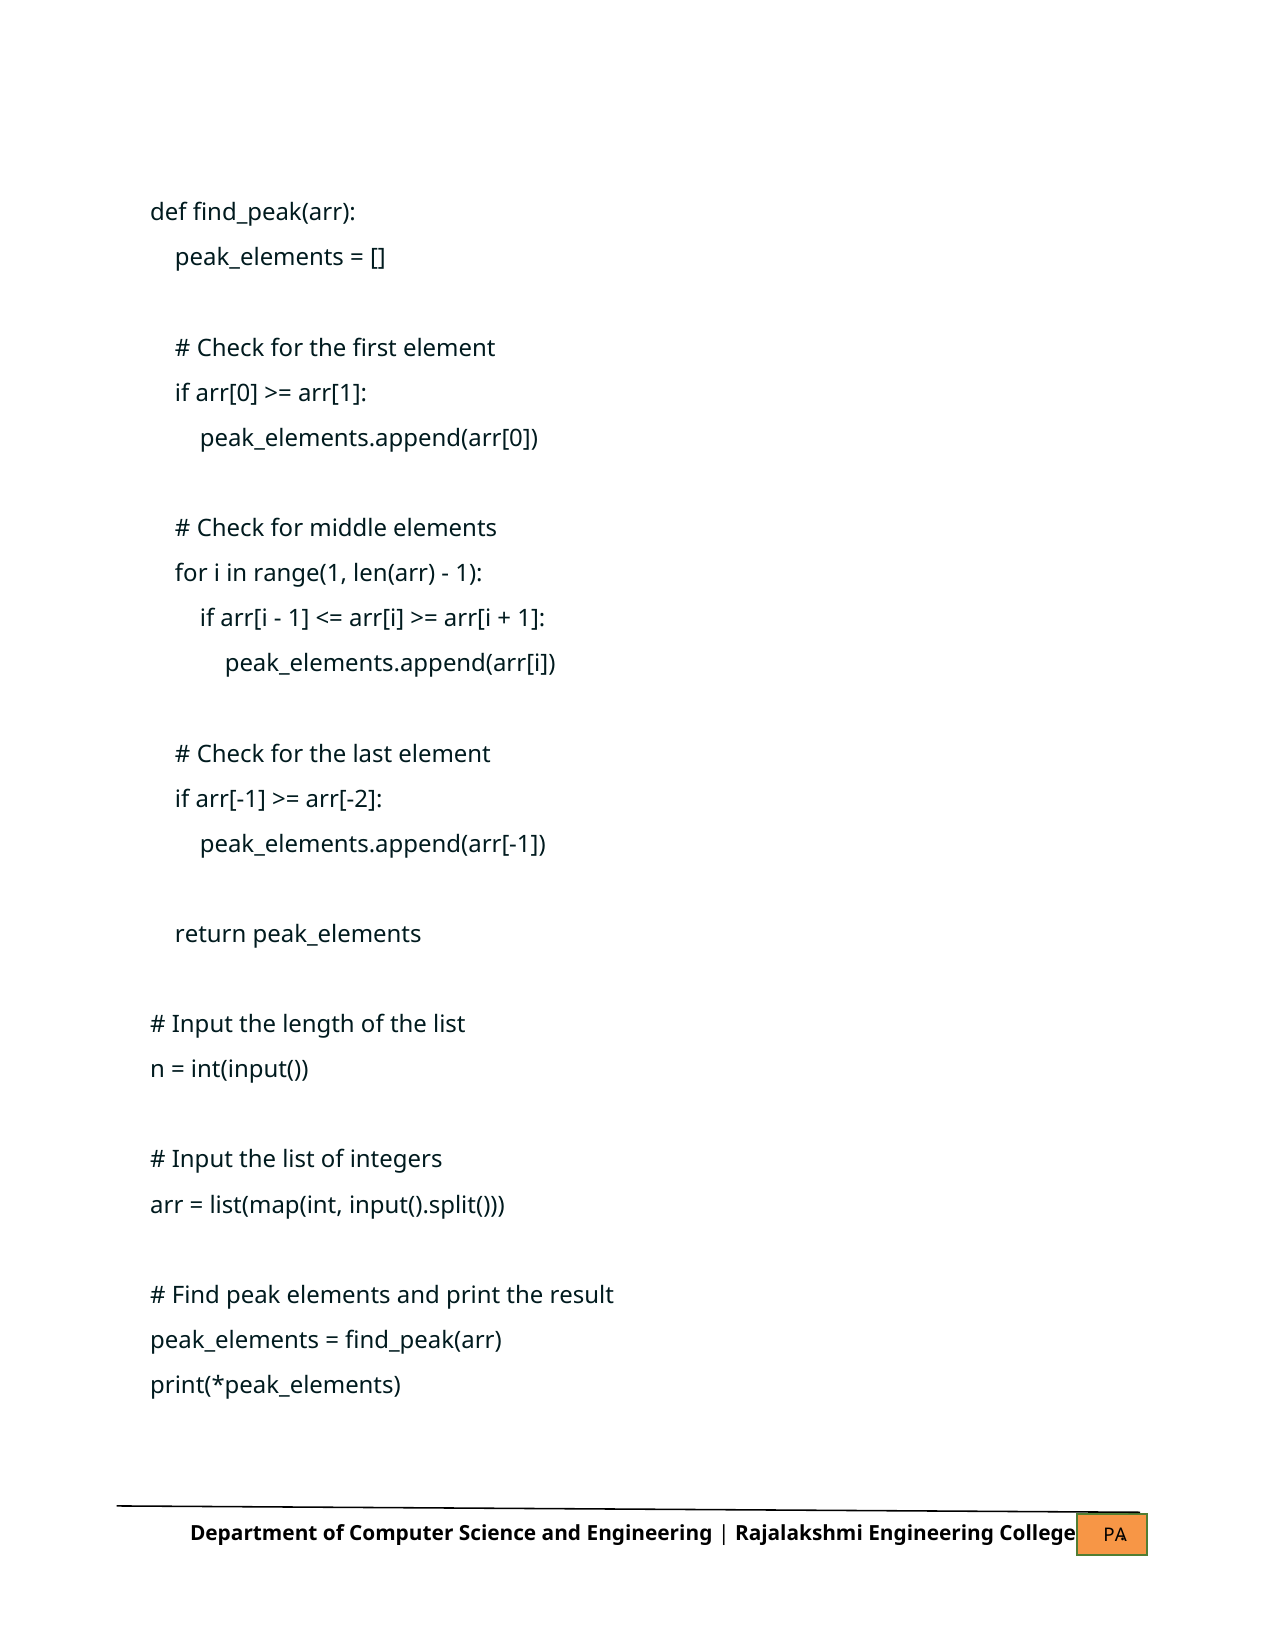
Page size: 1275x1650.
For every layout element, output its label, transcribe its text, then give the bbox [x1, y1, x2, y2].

text # Check for middle elements [150, 511, 1125, 543]
text if arr[0] >= arr[1]: [150, 376, 1125, 408]
text # Check for the first element [150, 330, 1125, 363]
text peak_elements.append(arr[0]) [150, 421, 1125, 453]
text print(*peak_elements) [150, 1368, 1125, 1400]
text peak_elements.append(arr[-1]) [150, 827, 1125, 859]
text for i in range(1, len(arr) - 1): [150, 556, 1125, 588]
text peak_elements = find_peak(arr) [150, 1323, 1125, 1355]
text # Find peak elements and print the result [150, 1278, 1125, 1310]
text if arr[i - 1] <= arr[i] >= arr[i + 1]: [150, 601, 1125, 634]
text def find_peak(arr): [150, 195, 1125, 228]
text # Input the length of the list [150, 1007, 1125, 1039]
text if arr[-1] >= arr[-2]: [150, 781, 1125, 814]
text # Check for the last element [150, 736, 1125, 769]
text return peak_elements [150, 917, 1125, 949]
text peak_elements.append(arr[i]) [150, 646, 1125, 679]
text # Input the list of integers [150, 1142, 1125, 1175]
text peak_elements = [] [150, 240, 1125, 273]
text n = int(input()) [150, 1052, 1125, 1085]
text arr = list(map(int, input().split())) [150, 1187, 1125, 1220]
